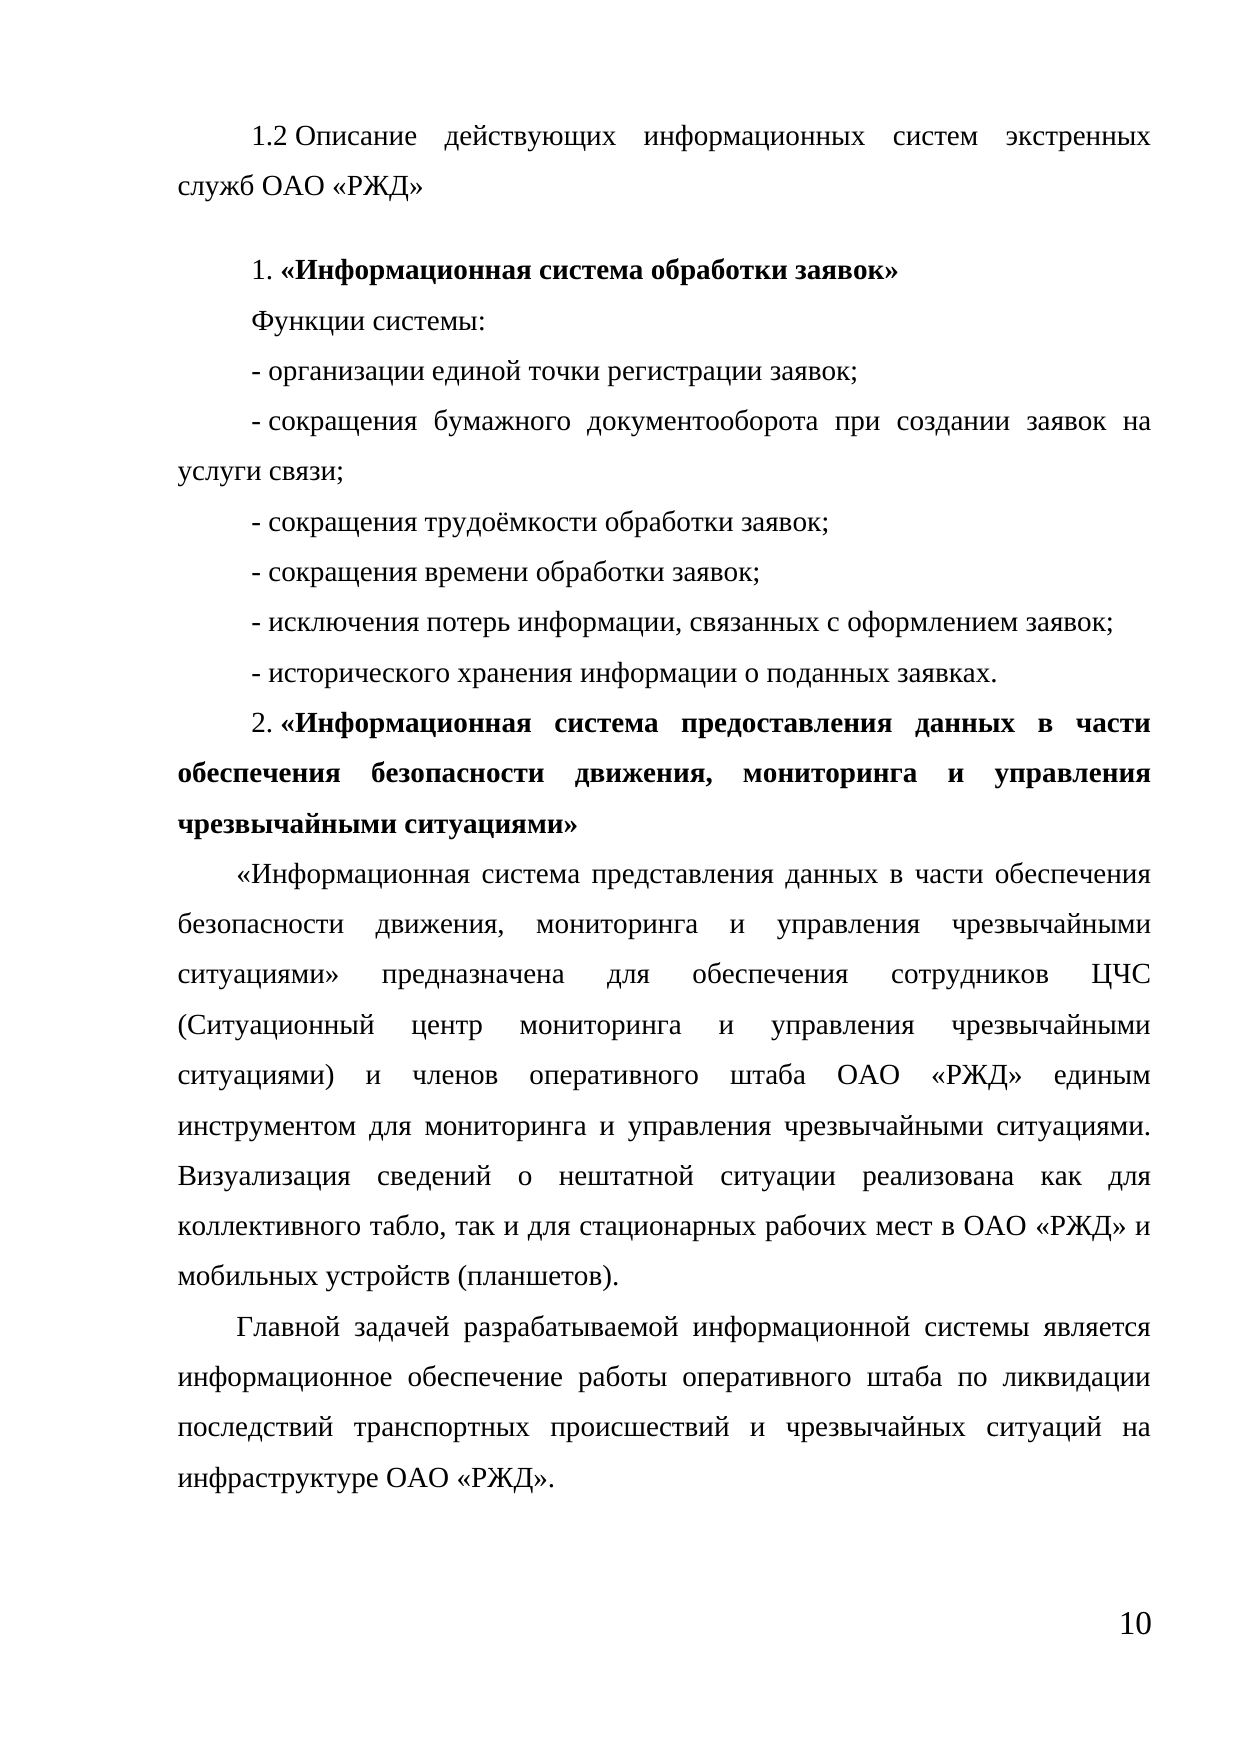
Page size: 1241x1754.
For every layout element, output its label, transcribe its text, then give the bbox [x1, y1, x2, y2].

text - сокращения времени обработки заявок; [177, 554, 1152, 588]
subtitle 1.2 Описание действующих информационных систем экстренных служб ОАО «РЖД» [177, 118, 1152, 202]
text Главной задачей разрабатываемой информационной системы является информационное обеспечение работы оперативного штаба по ликвидации последствий транспортных происшествий и чрезвычайных ситуаций на инфраструктуре ОАО «РЖД». [177, 1309, 1152, 1493]
text - организации единой точки регистрации заявок; [177, 353, 1152, 386]
text - исключения потерь информации, связанных с оформлением заявок; [177, 604, 1152, 638]
text - сокращения трудоёмкости обработки заявок; [177, 504, 1152, 537]
text 1. «Информационная система обработки заявок» [177, 252, 1152, 286]
text - сокращения бумажного документооборота при создании заявок на услуги связи; [177, 403, 1152, 487]
text 2. «Информационная система предоставления данных в части обеспечения безопасности движения, мониторинга и управления чрезвычайными ситуациями» [177, 705, 1152, 839]
text - исторического хранения информации о поданных заявках. [177, 655, 1152, 688]
text Функции системы: [177, 303, 1152, 336]
text «Информационная система представления данных в части обеспечения безопасности движения, мониторинга и управления чрезвычайными ситуациями» предназначена для обеспечения сотрудников ЦЧС (Ситуационный центр мониторинга и управления чрезвычайными ситуациями) и членов оперативного штаба ОАО «РЖД» единым инструментом для мониторинга и управления чрезвычайными ситуациями. Визуализация сведений о нештатной ситуации реализована как для коллективного табло, так и для стационарных рабочих мест в ОАО «РЖД» и мобильных устройств (планшетов). [177, 856, 1152, 1292]
